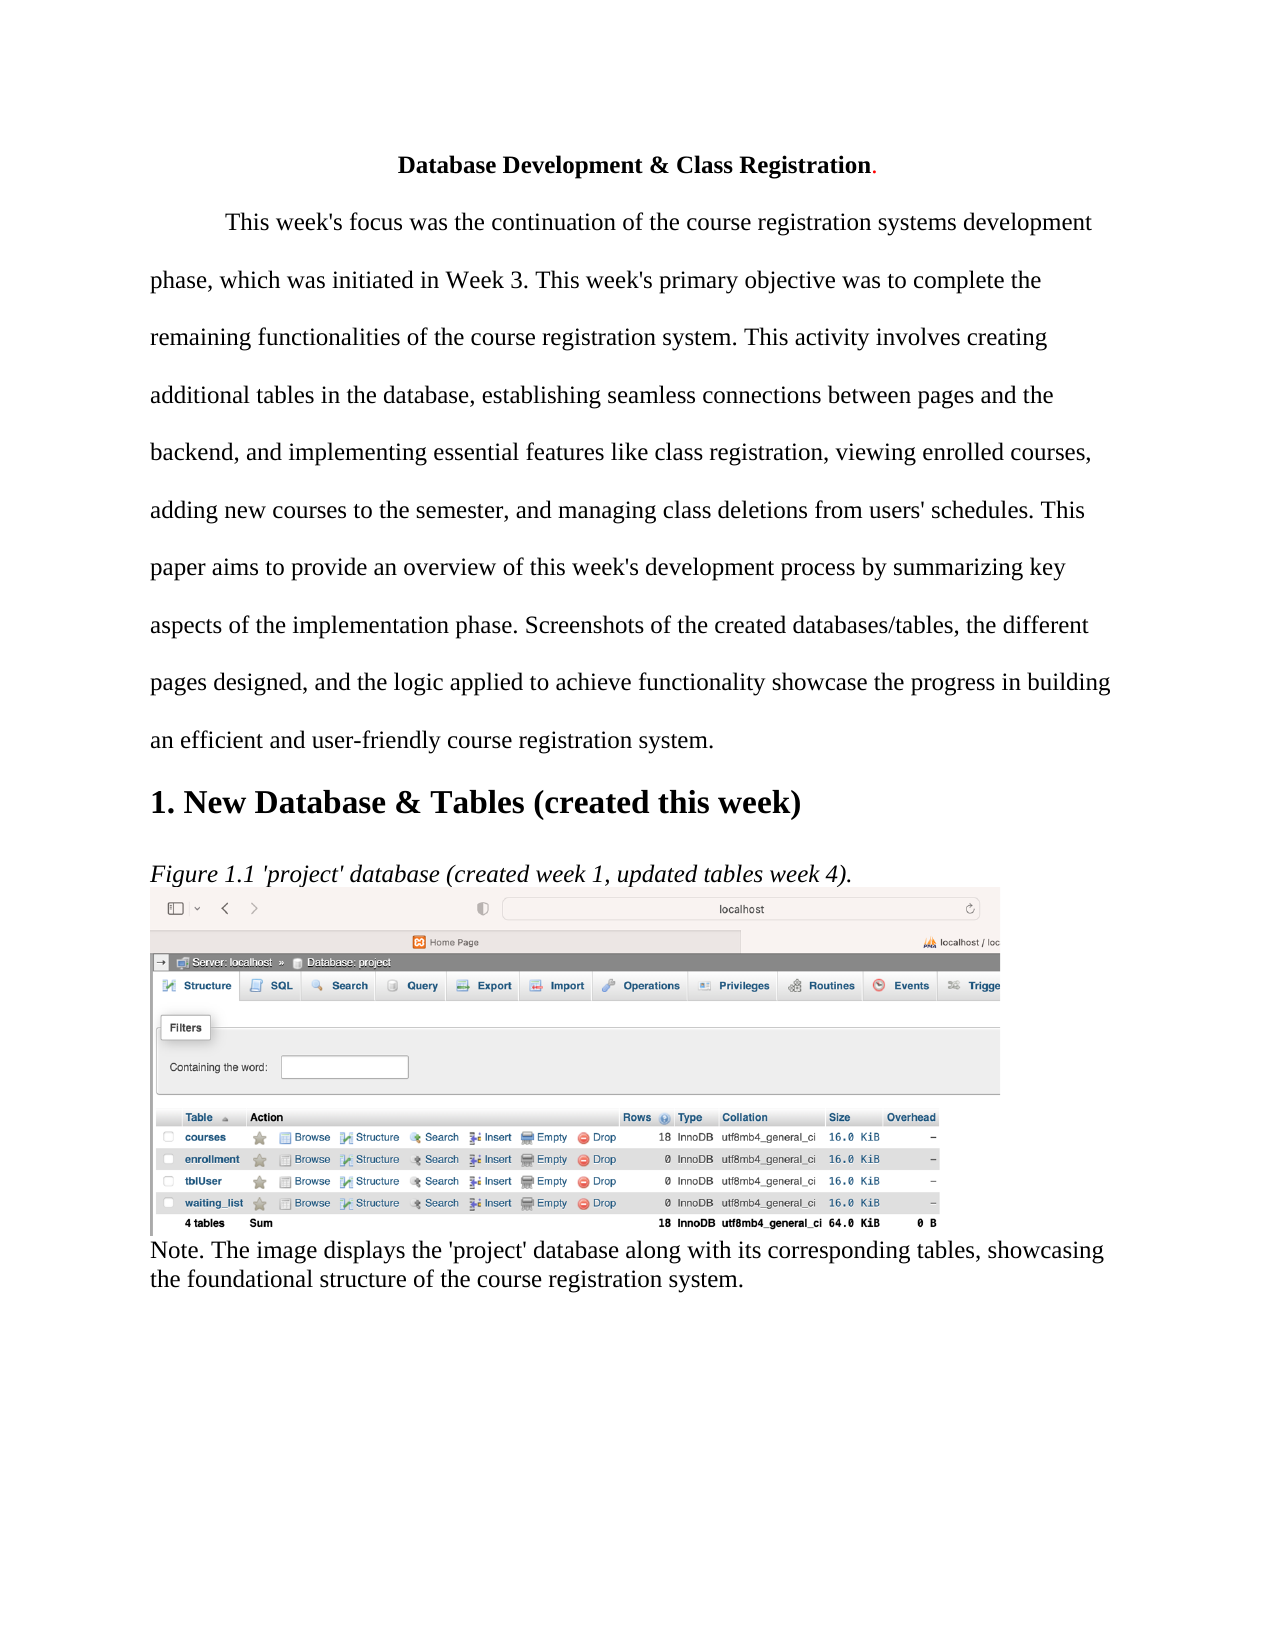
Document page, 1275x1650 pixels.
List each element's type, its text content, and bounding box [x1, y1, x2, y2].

text Database Development & Class Registration. [150, 150, 1125, 179]
text 1. New Database & Tables (created this week) [150, 782, 1125, 821]
text Figure 1.1 'project' database (created week 1, updated tables week 4). [150, 859, 1125, 888]
text Note. The image displays the 'project' database along with its corresponding tables, showcasing the foundational structure of the course registration system. [150, 1235, 1125, 1293]
text This week's focus was the continuation of the course registration systems development phase, which was initiated in Week 3. This week's primary objective was to complete the remaining functionalities of the course registration system. This activity involves creating additional tables in the database, establishing seamless connections between pages and the backend, and implementing essential features like class registration, viewing enrolled courses, adding new courses to the semester, and managing class deletions from users' schedules. This paper aims to provide an overview of this week's development process by summarizing key aspects of the implementation phase. Screenshots of the created databases/tables, the different pages designed, and the logic applied to achieve functionality showcase the progress in building an efficient and user-friendly course registration system. [150, 207, 1125, 754]
picture [150, 887, 1001, 1236]
